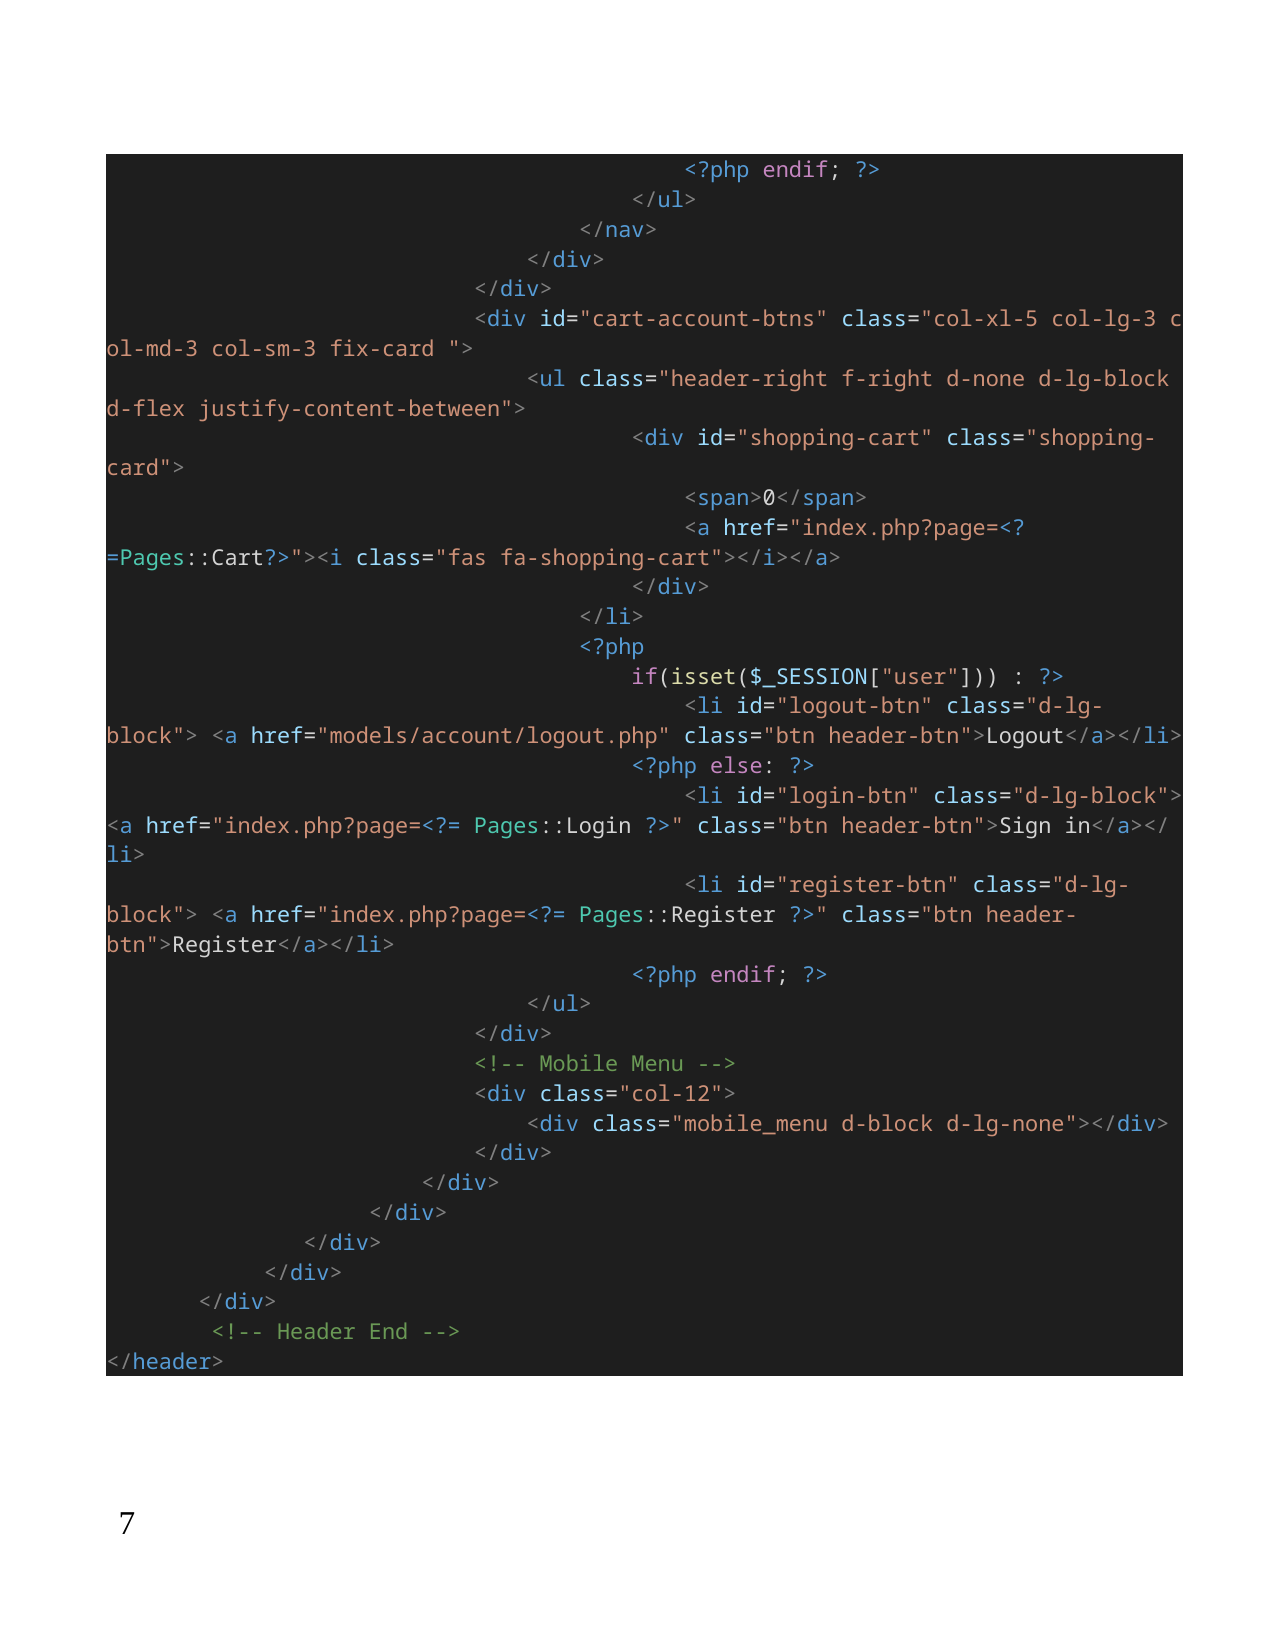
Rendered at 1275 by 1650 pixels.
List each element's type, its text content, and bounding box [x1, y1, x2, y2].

text <?php endif; ?> [106, 154, 1183, 184]
text <?php endif; ?> [106, 958, 1183, 988]
text <!-- Header End --> [106, 1316, 1183, 1346]
text </header> [106, 1346, 1183, 1376]
text </div> [106, 1018, 1183, 1048]
text </div> [106, 1167, 1183, 1197]
text if(isset($_SESSION["user"])) : ?> [106, 661, 1183, 690]
text <div id="cart-account-btns" class="col-xl-5 col-lg-3 col-md-3 col-sm-3 fix-card "> [106, 303, 1183, 363]
text <li id="logout-btn" class="d-lg-block"> <a href="models/account/logout.php" class="btn header-btn">Logout</a></li> [106, 690, 1183, 750]
text </div> [106, 1197, 1183, 1227]
text <div class="col-12"> [106, 1078, 1183, 1107]
text </ul> [106, 184, 1183, 214]
text <ul class="header-right f-right d-none d-lg-block d-flex justify-content-between"> [106, 363, 1183, 422]
text </div> [106, 1256, 1183, 1286]
text </ul> [106, 988, 1183, 1018]
text <div class="mobile_menu d-block d-lg-none"></div> [106, 1107, 1183, 1137]
text <!-- Mobile Menu --> [106, 1048, 1183, 1078]
text </nav> [106, 214, 1183, 243]
text </div> [106, 571, 1183, 601]
text <li id="login-btn" class="d-lg-block"> <a href="index.php?page=<?= Pages::Login ?>" class="btn header-btn">Sign in</a></li> [106, 780, 1183, 869]
text </div> [106, 1286, 1183, 1316]
text <a href="index.php?page=<?=Pages::Cart?>"><i class="fas fa-shopping-cart"></i></a> [106, 512, 1183, 571]
text <?php [106, 631, 1183, 661]
text <span>0</span> [106, 482, 1183, 512]
text </div> [106, 1227, 1183, 1256]
text <div id="shopping-cart" class="shopping-card"> [106, 422, 1183, 482]
text </div> [106, 243, 1183, 273]
text </div> [106, 273, 1183, 303]
text <?php else: ?> [106, 750, 1183, 780]
text </div> [106, 1137, 1183, 1167]
text </li> [106, 601, 1183, 631]
text <li id="register-btn" class="d-lg-block"> <a href="index.php?page=<?= Pages::Register ?>" class="btn header-btn">Register</a></li> [106, 869, 1183, 958]
